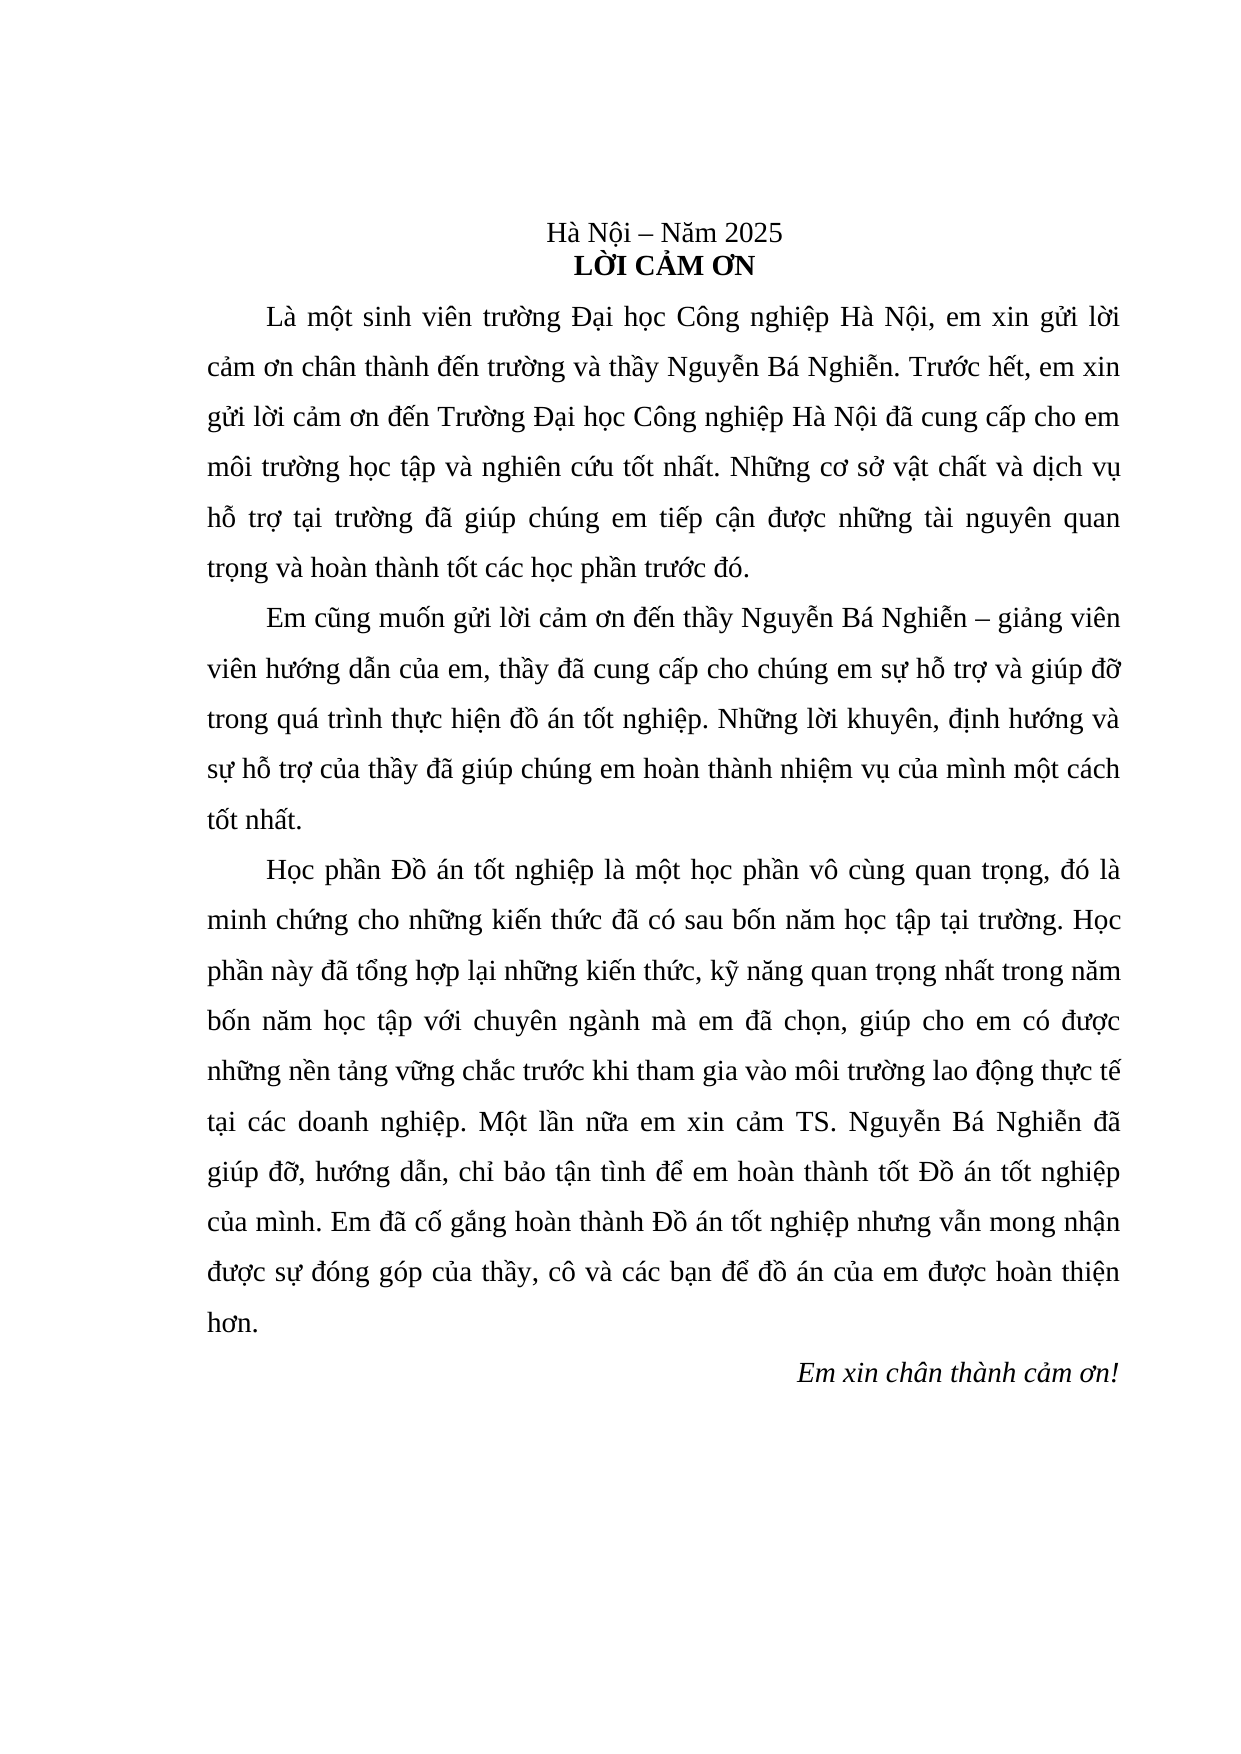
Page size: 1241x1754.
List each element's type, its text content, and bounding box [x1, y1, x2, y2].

subtitle LỜI CẢM ƠN [207, 248, 1122, 282]
text Em xin chân thành cảm ơn! [207, 1355, 1122, 1389]
text Là một sinh viên trường Đại học Công nghiệp Hà Nội, em xin gửi lời cảm ơn chân thành đến trường và thầy Nguyễn Bá Nghiễn. Trước hết, em xin gửi lời cảm ơn đến Trường Đại học Công nghiệp Hà Nội đã cung cấp cho em môi trường học tập và nghiên cứu tốt nhất. Những cơ sở vật chất và dịch vụ hỗ trợ tại trường đã giúp chúng em tiếp cận được những tài nguyên quan trọng và hoàn thành tốt các học phần trước đó. [207, 299, 1122, 584]
text Học phần Đồ án tốt nghiệp là một học phần vô cùng quan trọng, đó là minh chứng cho những kiến thức đã có sau bốn năm học tập tại trường. Học phần này đã tổng hợp lại những kiến thức, kỹ năng quan trọng nhất trong năm bốn năm học tập với chuyên ngành mà em đã chọn, giúp cho em có được những nền tảng vững chắc trước khi tham gia vào môi trường lao động thực tế tại các doanh nghiệp. Một lần nữa em xin cảm TS. Nguyễn Bá Nghiễn đã giúp đỡ, hướng dẫn, chỉ bảo tận tình để em hoàn thành tốt Đồ án tốt nghiệp của mình. Em đã cố gắng hoàn thành Đồ án tốt nghiệp nhưng vẫn mong nhận được sự đóng góp của thầy, cô và các bạn để đồ án của em được hoàn thiện hơn. [207, 852, 1122, 1338]
text Em cũng muốn gửi lời cảm ơn đến thầy Nguyễn Bá Nghiễn – giảng viên viên hướng dẫn của em, thầy đã cung cấp cho chúng em sự hỗ trợ và giúp đỡ trong quá trình thực hiện đồ án tốt nghiệp. Những lời khuyên, định hướng và sự hỗ trợ của thầy đã giúp chúng em hoàn thành nhiệm vụ của mình một cách tốt nhất. [207, 601, 1122, 835]
text Hà Nội – Năm 2025 [207, 215, 1122, 248]
